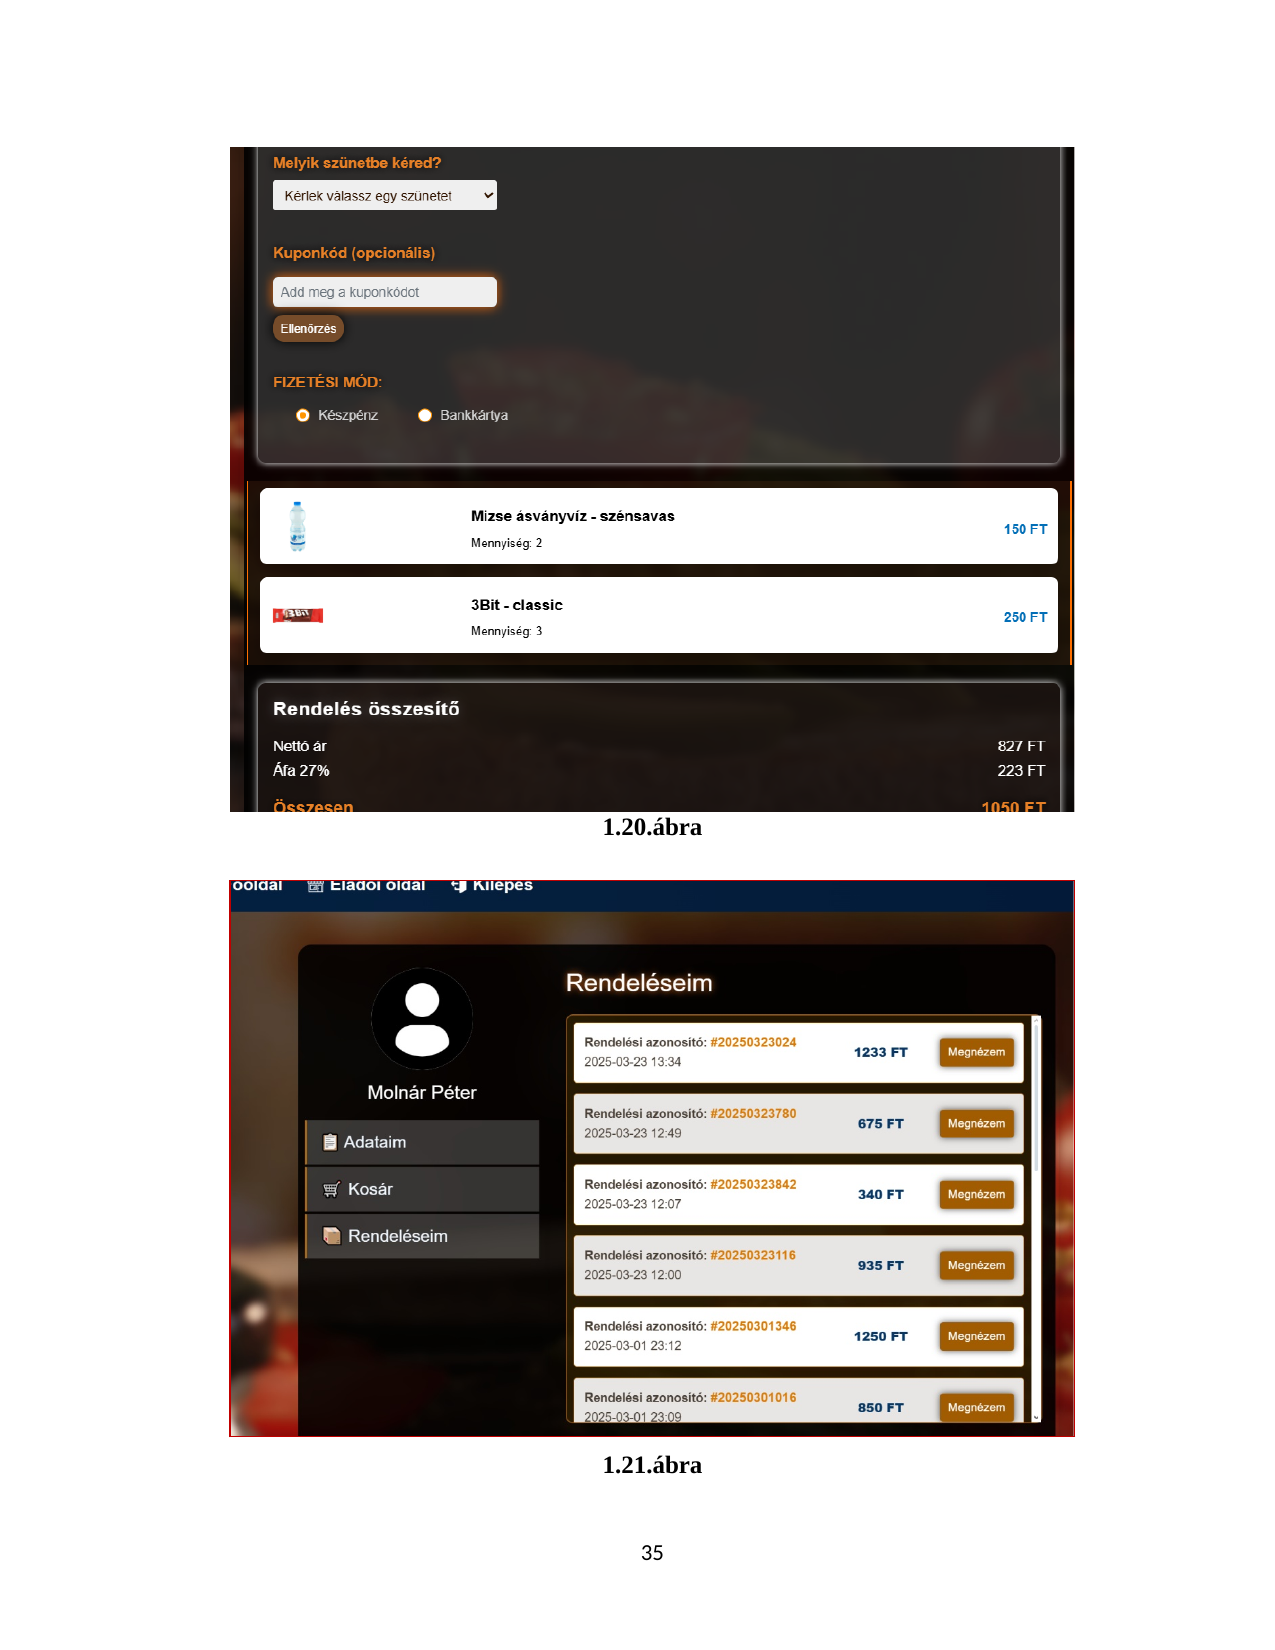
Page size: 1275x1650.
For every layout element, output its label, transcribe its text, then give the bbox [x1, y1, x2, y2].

picture [231, 881, 1074, 1436]
text 1.21.ábra [177, 1450, 1127, 1479]
picture [230, 147, 1075, 812]
text 1.20.ábra [177, 812, 1127, 840]
